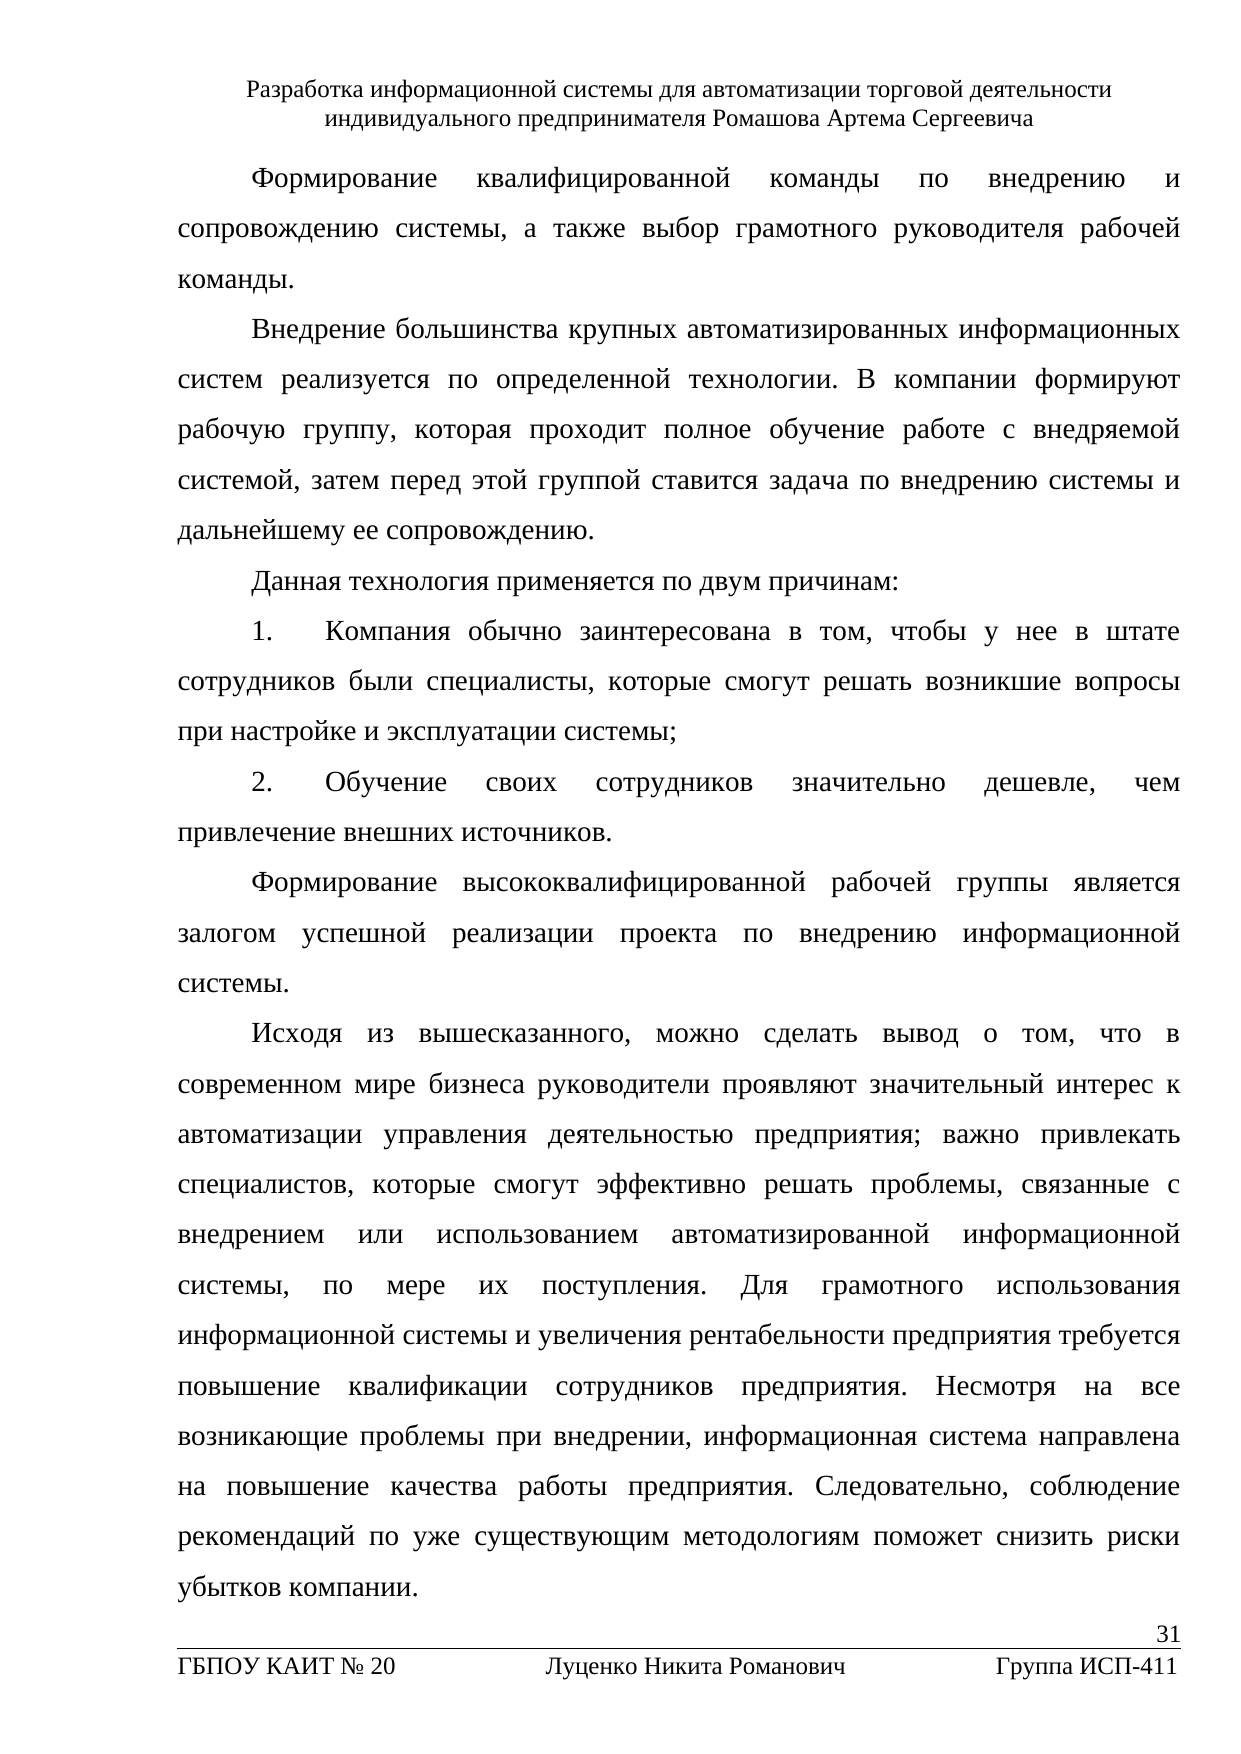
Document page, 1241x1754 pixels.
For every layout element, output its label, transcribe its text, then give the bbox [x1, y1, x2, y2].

text Данная технология применяется по двум причинам: [177, 563, 1181, 596]
text Формирование квалифицированной команды по внедрению и сопровождению системы, а также выбор грамотного руководителя рабочей команды. [177, 160, 1181, 294]
text Исходя из вышесказанного, можно сделать вывод о том, что в современном мире бизнеса руководители проявляют значительный интерес к автоматизации управления деятельностью предприятия; важно привлекать специалистов, которые смогут эффективно решать проблемы, связанные с внедрением или использованием автоматизированной информационной системы, по мере их поступления. Для грамотного использования информационной системы и увеличения рентабельности предприятия требуется повышение квалификации сотрудников предприятия. Несмотря на все возникающие проблемы при внедрении, информационная система направлена на повышение качества работы предприятия. Следовательно, соблюдение рекомендаций по уже существующим методологиям поможет снизить риски убытков компании. [177, 1015, 1181, 1602]
text Формирование высококвалифицированной рабочей группы является залогом успешной реализации проекта по внедрению информационной системы. [177, 864, 1181, 999]
list Обучение своих сотрудников значительно дешевле, чем привлечение внешних источников. [177, 764, 1181, 848]
text Внедрение большинства крупных автоматизированных информационных систем реализуется по определенной технологии. В компании формируют рабочую группу, которая проходит полное обучение работе с внедряемой системой, затем перед этой группой ставится задача по внедрению системы и дальнейшему ее сопровождению. [177, 311, 1181, 546]
list Компания обычно заинтересована в том, чтобы у нее в штате сотрудников были специалисты, которые смогут решать возникшие вопросы при настройке и эксплуатации системы; [177, 613, 1181, 747]
